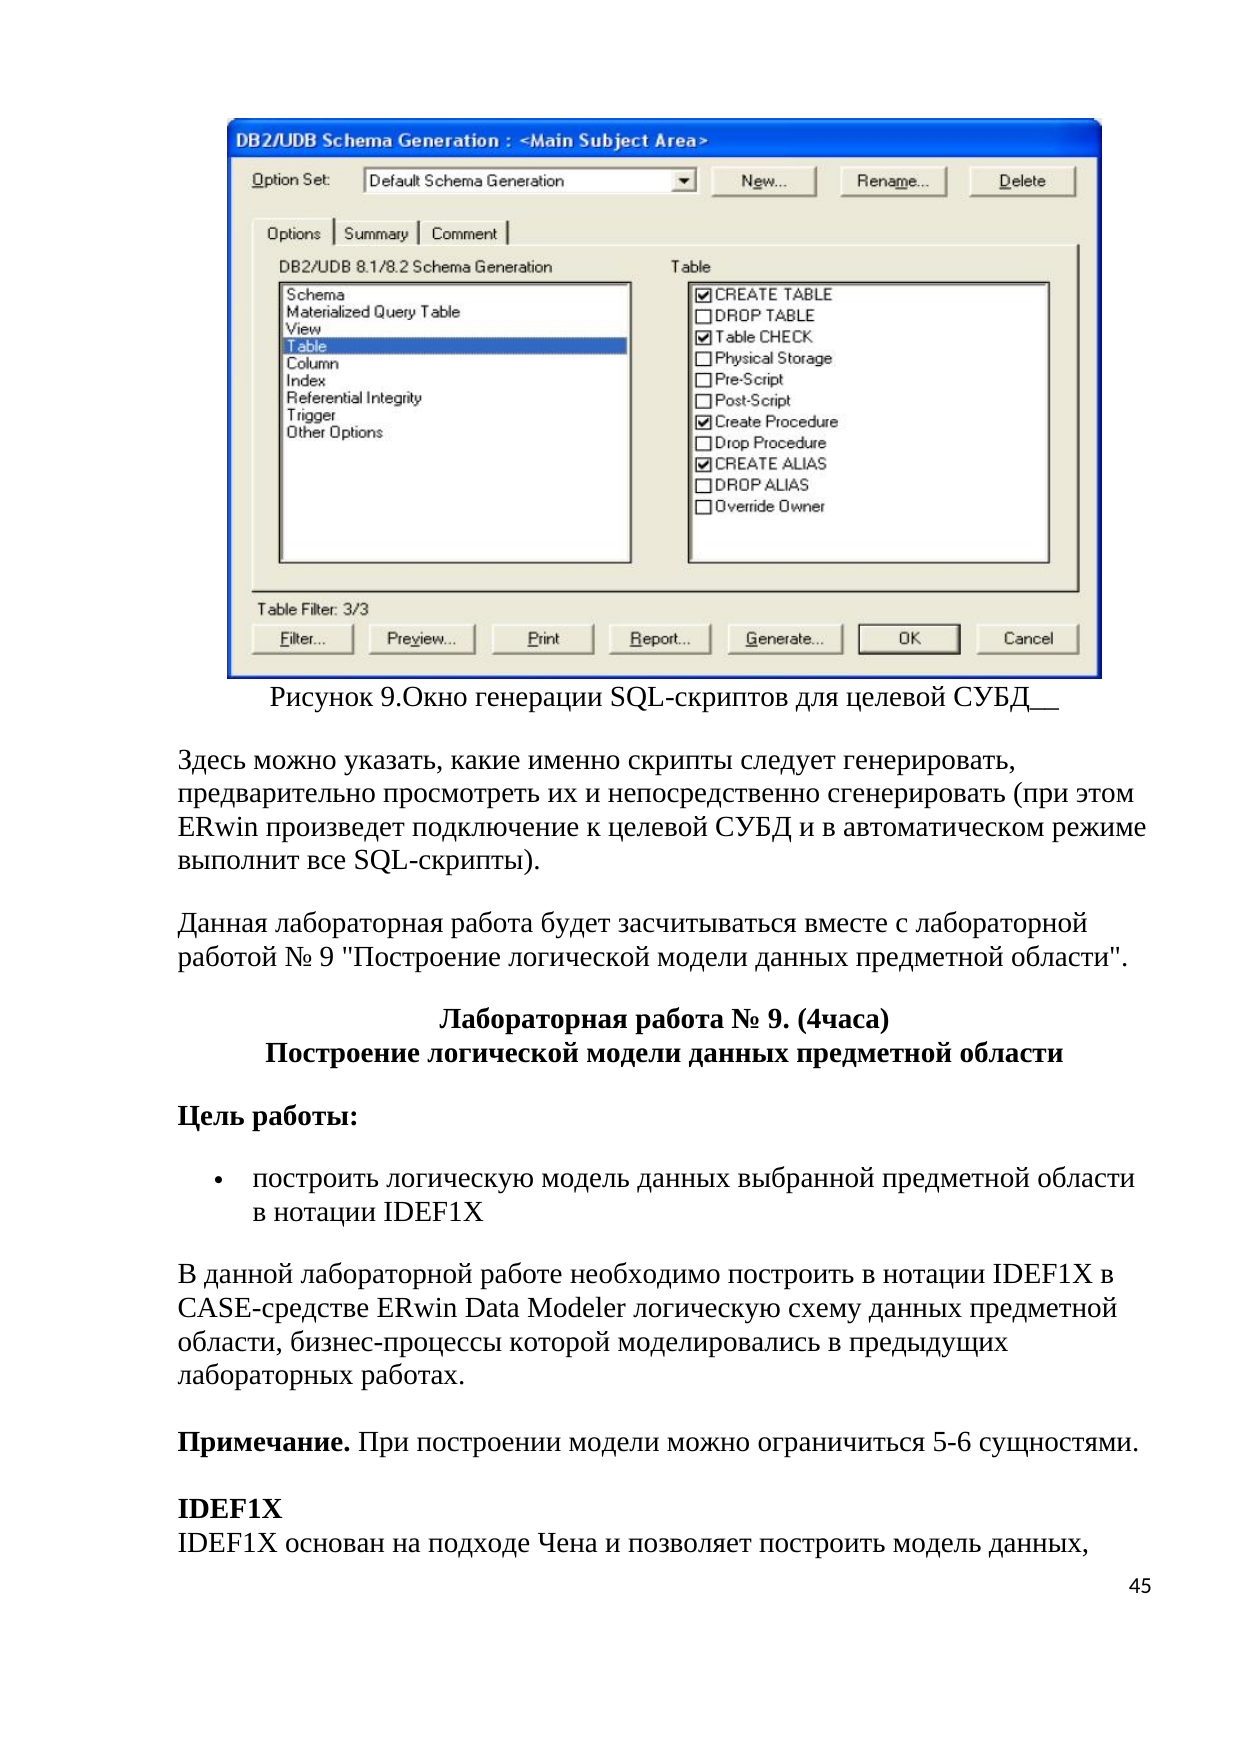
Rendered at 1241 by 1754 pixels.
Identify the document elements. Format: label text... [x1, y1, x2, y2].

picture [227, 118, 1102, 679]
text Цель работы: [177, 1098, 1152, 1131]
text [177, 1257, 1152, 1558]
text Здесь можно указать, какие именно скрипты следует генерировать, предварительно просмотреть их и непосредственно сгенерировать (при этом ERwin произведет подключение к целевой СУБД и в автоматическом режиме выполнит все SQL-скрипты). [177, 742, 1152, 876]
text Данная лабораторная работа будет засчитываться вместе с лабораторной работой № 9 "Построение логической модели данных предметной области". [177, 905, 1152, 972]
text Лабораторная работа № 9. (4часа) Построение логической модели данных предметной области [177, 1001, 1152, 1068]
list построить логическую модель данных выбранной предметной области в нотации IDEF1X [215, 1160, 1152, 1227]
